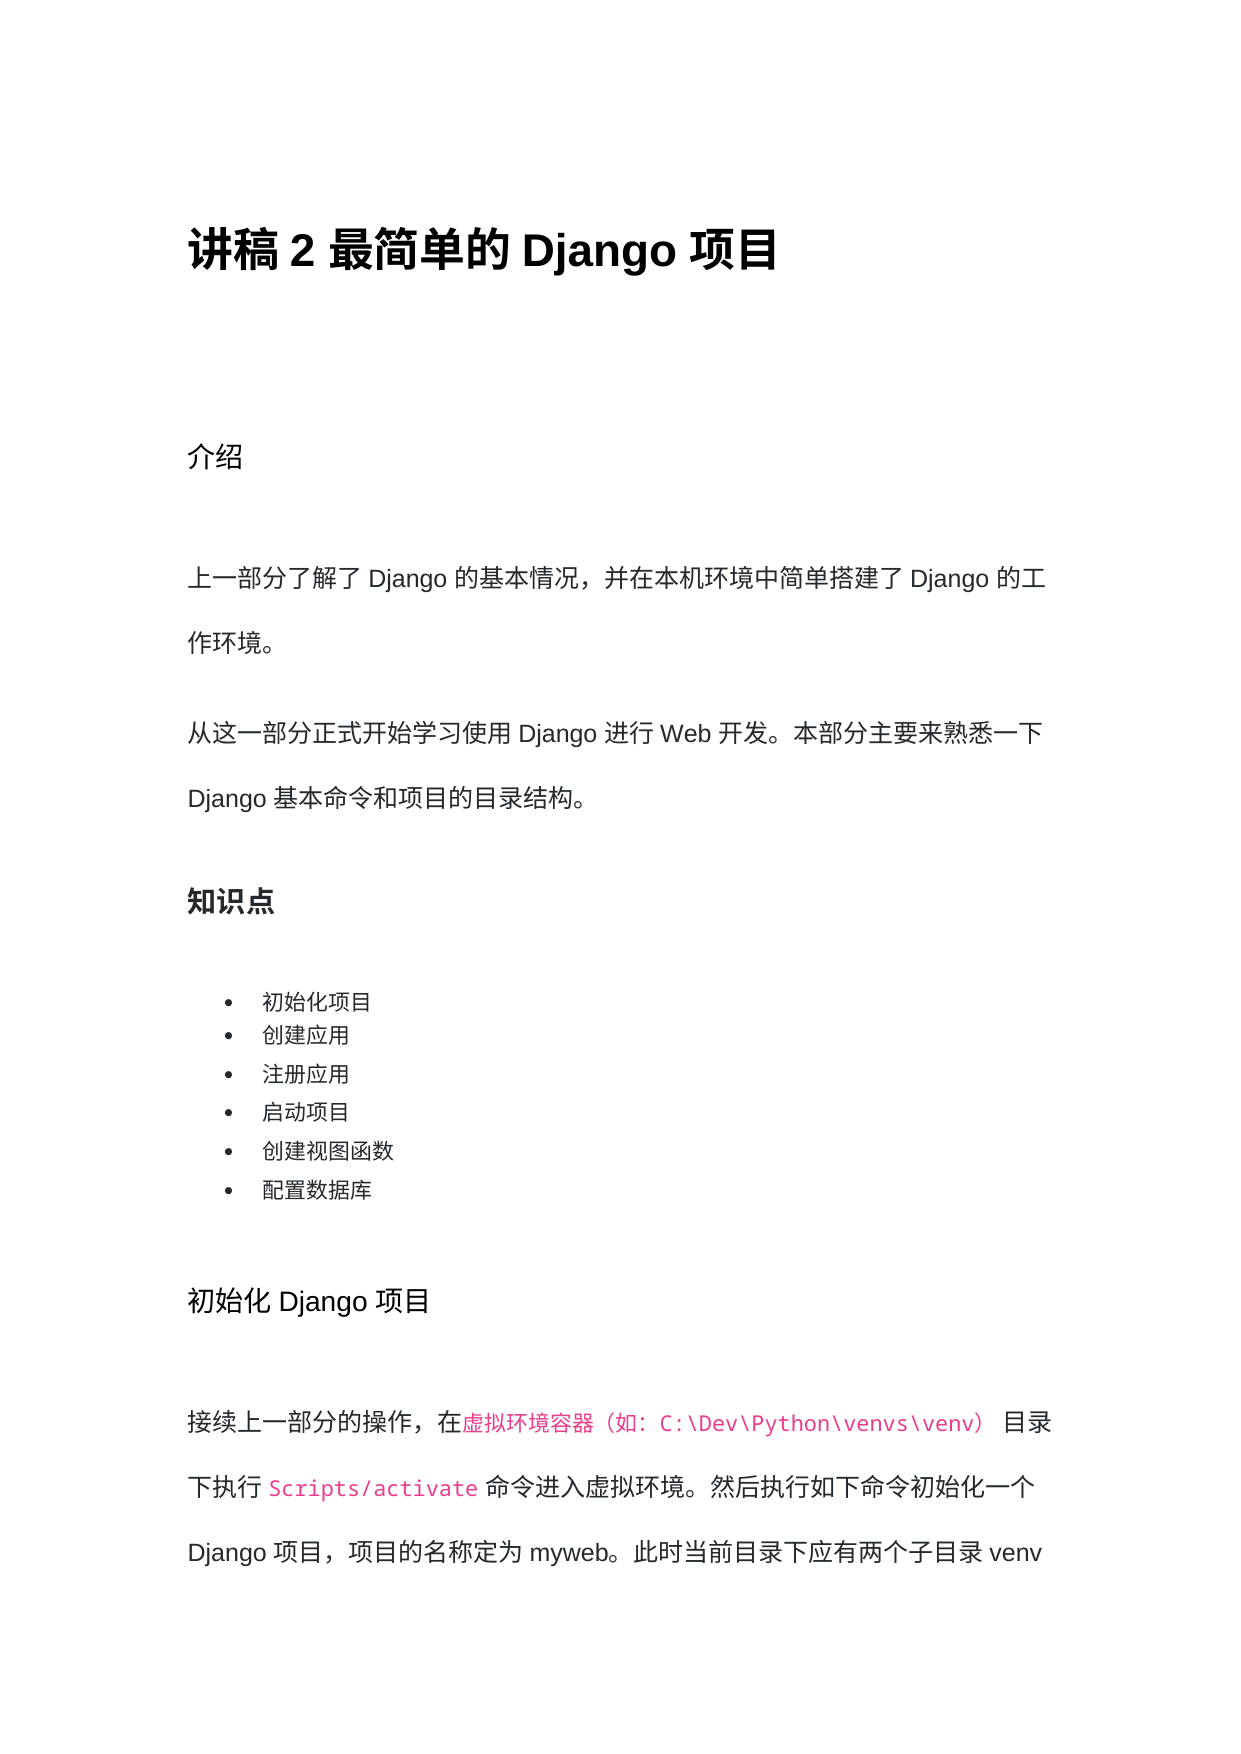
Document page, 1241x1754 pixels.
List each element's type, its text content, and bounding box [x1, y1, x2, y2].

list 注册应用 [225, 1056, 1053, 1089]
list 配置数据库 [225, 1172, 1053, 1205]
list 创建应用 [225, 1017, 1053, 1050]
list 初始化项目 [225, 985, 1053, 1017]
subtitle 讲稿 2 最简单的 Django 项目 [187, 197, 1053, 295]
list 创建视图函数 [225, 1134, 1053, 1166]
text 上一部分了解了 Django 的基本情况，并在本机环境中简单搭建了 Django 的工作环境。 [187, 544, 1053, 674]
subtitle 知识点 [187, 867, 1053, 932]
subtitle 初始化 Django 项目 [187, 1267, 1053, 1332]
text 从这一部分正式开始学习使用 Django 进行 Web 开发。本部分主要来熟悉一下 Django 基本命令和项目的目录结构。 [187, 699, 1053, 829]
list 启动项目 [225, 1095, 1053, 1127]
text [187, 1388, 1053, 1583]
subtitle 介绍 [187, 423, 1053, 488]
